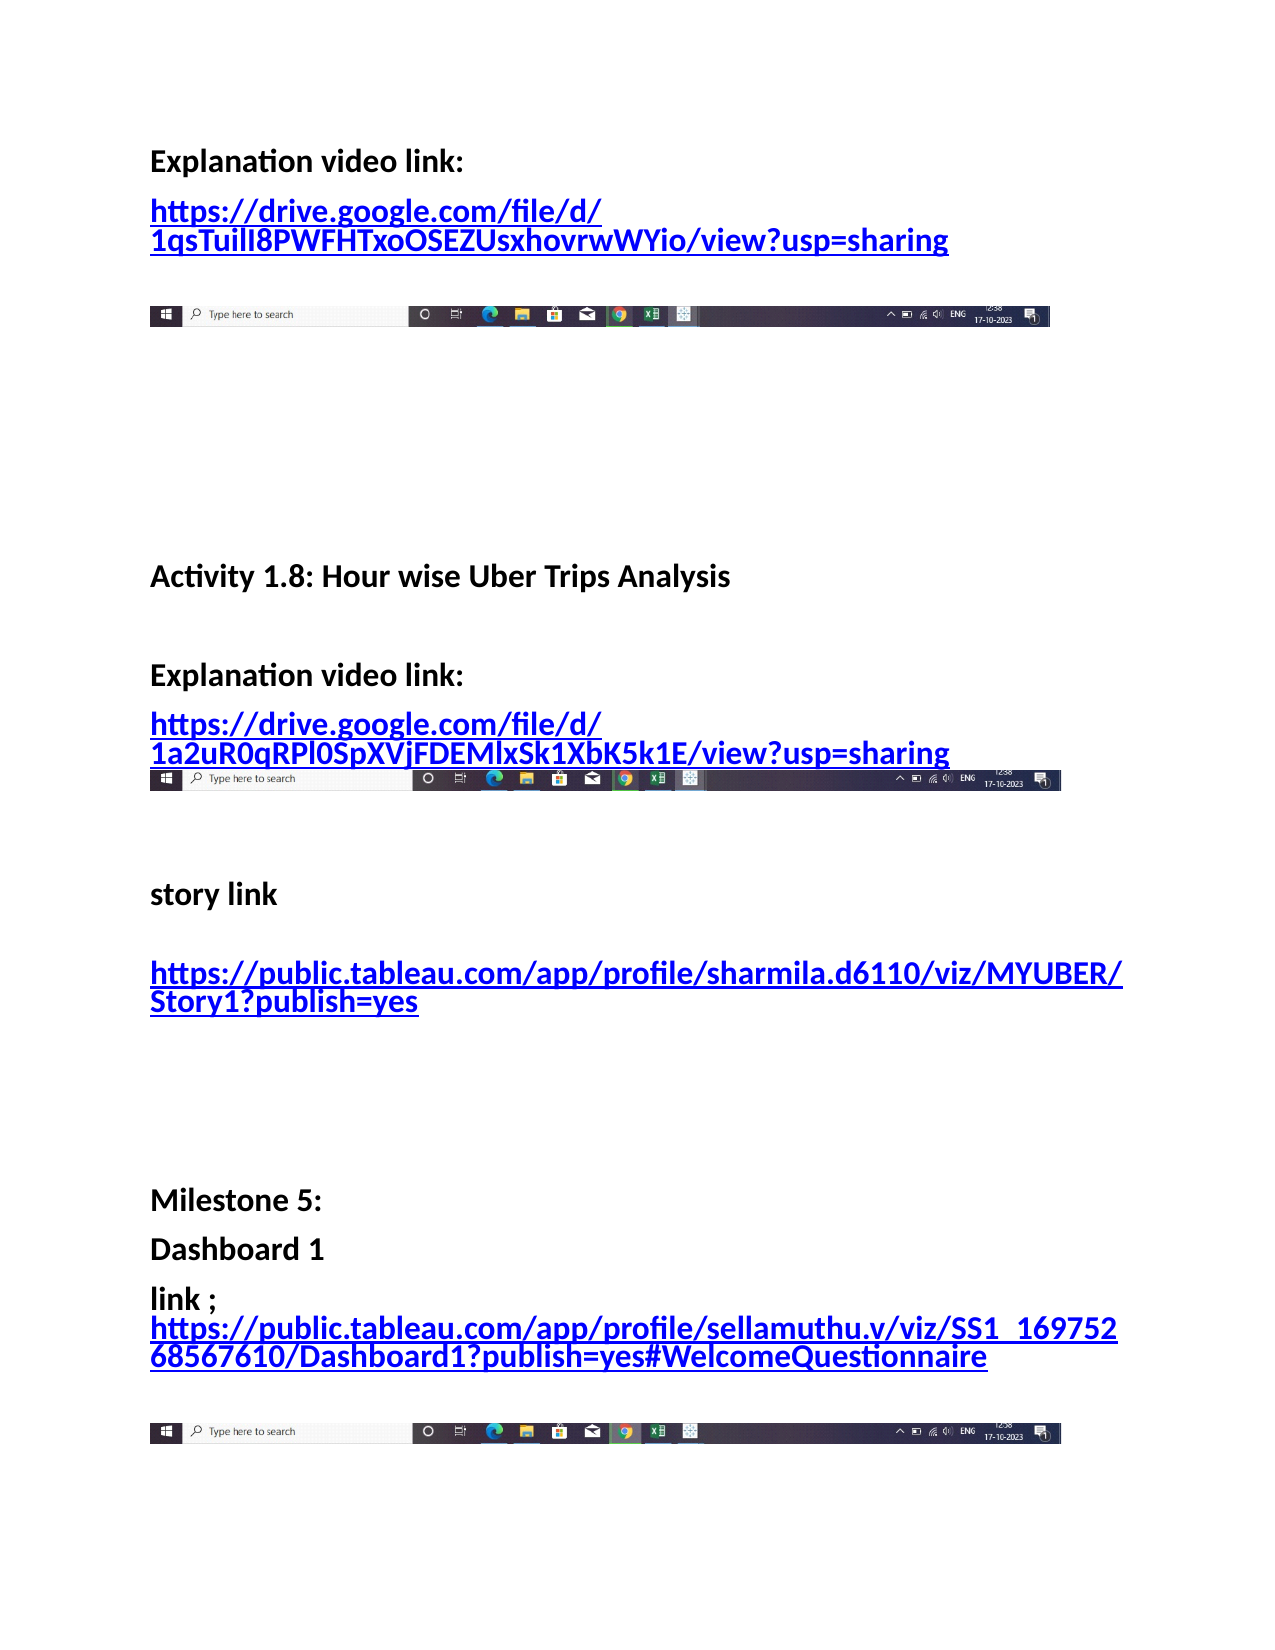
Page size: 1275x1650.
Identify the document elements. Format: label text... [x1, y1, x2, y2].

text Activity 1.8: Hour wise Uber Trips Analysis [150, 564, 1125, 593]
text Milestone 5: [150, 1188, 1125, 1217]
text Explanation video link: [150, 663, 1125, 692]
text Explanation video link: [150, 150, 1125, 179]
text https://public.tableau.com/app/profile/sharmila.d6110/viz/MYUBER/Story1?publish=yes [150, 932, 1125, 1019]
text link ; https://public.tableau.com/app/profile/sellamuthu.v/viz/SS1_16975268567610/Dashboard1?publish=yes#WelcomeQuestionnaire [150, 1287, 1125, 1374]
text Dashboard 1 [150, 1238, 1125, 1267]
text https://drive.google.com/file/d/1qsTuilI8PWFHTxoOSEZUsxhovrwWYio/view?usp=sharing [150, 199, 1125, 257]
text story link [150, 883, 1125, 912]
text https://drive.google.com/file/d/1a2uR0qRPl0SpXVjFDEMlxSk1XbK5k1E/view?usp=sharing [150, 713, 1125, 770]
